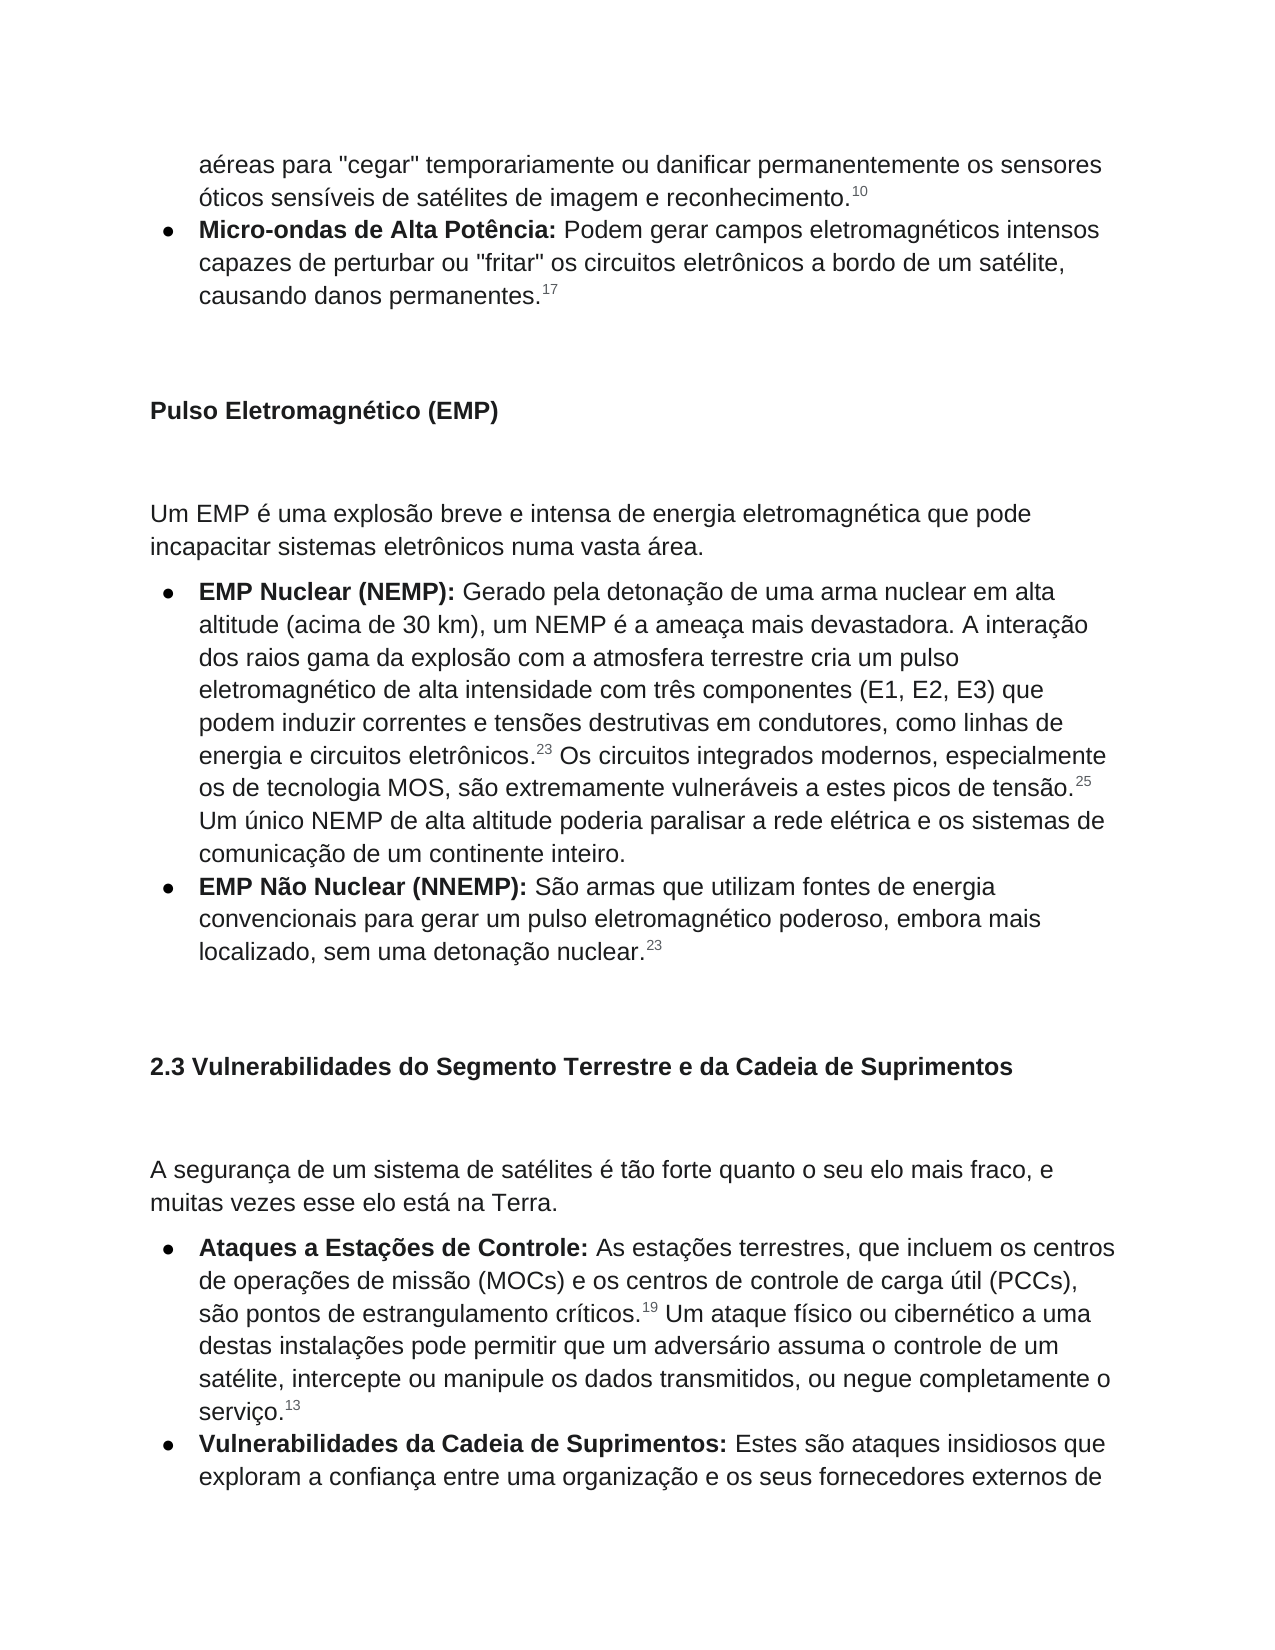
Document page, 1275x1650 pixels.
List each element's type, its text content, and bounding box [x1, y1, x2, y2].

subtitle 2.3 Vulnerabilidades do Segmento Terrestre e da Cadeia de Suprimentos [150, 1052, 1125, 1081]
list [161, 150, 1125, 211]
list EMP Nuclear (NEMP): Gerado pela detonação de uma arma nuclear em alta altitude (acima de 30 km), um NEMP é a ameaça mais devastadora. A interação dos raios gama da explosão com a atmosfera terrestre cria um pulso eletromagnético de alta intensidade com três componentes (E1, E2, E3) que podem induzir correntes e tensões destrutivas em condutores, como linhas de energia e circuitos eletrônicos.23 Os circuitos integrados modernos, especialmente os de tecnologia MOS, são extremamente vulneráveis a estes picos de tensão.25 Um único NEMP de alta altitude poderia paralisar a rede elétrica e os sistemas de comunicação de um continente inteiro. [161, 577, 1125, 867]
list Micro-ondas de Alta Potência: Podem gerar campos eletromagnéticos intensos capazes de perturbar ou "fritar" os circuitos eletrônicos a bordo de um satélite, causando danos permanentes.17 [161, 215, 1125, 309]
text A segurança de um sistema de satélites é tão forte quanto o seu elo mais fraco, e muitas vezes esse elo está na Terra. [150, 1155, 1125, 1217]
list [161, 1429, 1125, 1491]
text Um EMP é uma explosão breve e intensa de energia eletromagnética que pode incapacitar sistemas eletrônicos numa vasta área. [150, 499, 1125, 561]
subtitle Pulso Eletromagnético (EMP) [150, 396, 1125, 425]
list Ataques a Estações de Controle: As estações terrestres, que incluem os centros de operações de missão (MOCs) e os centros de controle de carga útil (PCCs), são pontos de estrangulamento críticos.19 Um ataque físico ou cibernético a uma destas instalações pode permitir que um adversário assuma o controle de um satélite, intercepte ou manipule os dados transmitidos, ou negue completamente o serviço.13 [161, 1233, 1125, 1425]
list EMP Não Nuclear (NNEMP): São armas que utilizam fontes de energia convencionais para gerar um pulso eletromagnético poderoso, embora mais localizado, sem uma detonação nuclear.23 [161, 871, 1125, 966]
